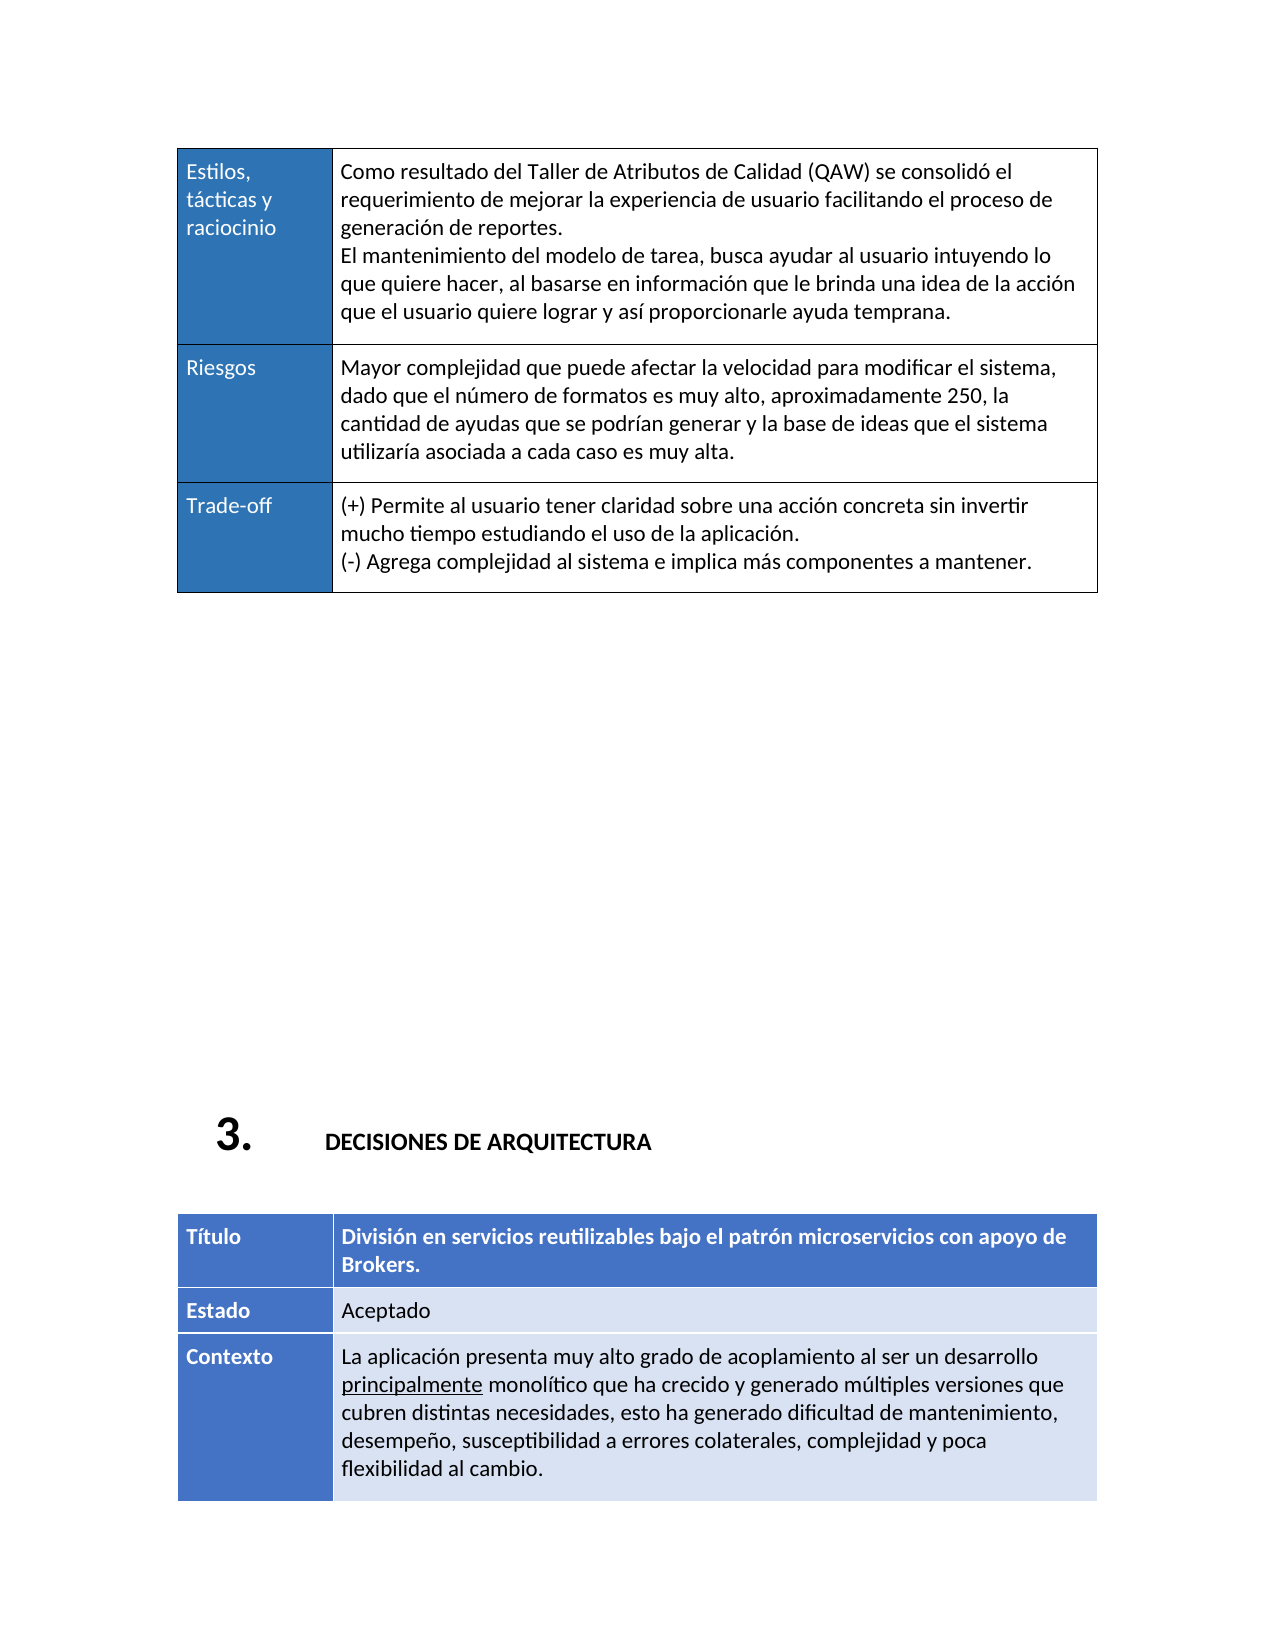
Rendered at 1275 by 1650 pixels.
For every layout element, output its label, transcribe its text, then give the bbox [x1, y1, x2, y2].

table_header Título [178, 1214, 333, 1287]
table_cell Aceptado [334, 1288, 1097, 1332]
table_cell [334, 1334, 1097, 1501]
table_cell Mayor complejidad que puede afectar la velocidad para modificar el sistema, dado que el número de formatos es muy alto, aproximadamente 250, la cantidad de ayudas que se podrían generar y la base de ideas que el sistema utilizaría asociada a cada caso es muy alta. [333, 345, 1097, 482]
table_cell Como resultado del Taller de Atributos de Calidad (QAW) se consolidó el requerimiento de mejorar la experiencia de usuario facilitando el proceso de generación de reportes. El mantenimiento del modelo de tarea, busca ayudar al usuario intuyendo lo que quiere hacer, al basarse en información que le brinda una idea de la acción que el usuario quiere lograr y así proporcionarle ayuda temprana. [333, 149, 1097, 344]
table_cell Riesgos [178, 345, 332, 482]
list DECISIONES DE ARQUITECTURA [215, 1102, 1098, 1163]
table_cell Estado [178, 1288, 333, 1332]
table_header División en servicios reutilizables bajo el patrón microservicios con apoyo de Brokers. [334, 1214, 1097, 1287]
table_cell Estilos, tácticas y raciocinio [178, 149, 332, 344]
table_cell Contexto [178, 1334, 333, 1501]
table_cell (+) Permite al usuario tener claridad sobre una acción concreta sin invertir mucho tiempo estudiando el uso de la aplicación. (-) Agrega complejidad al sistema e implica más componentes a mantener. [333, 483, 1097, 592]
table_cell Trade-off [178, 483, 332, 592]
